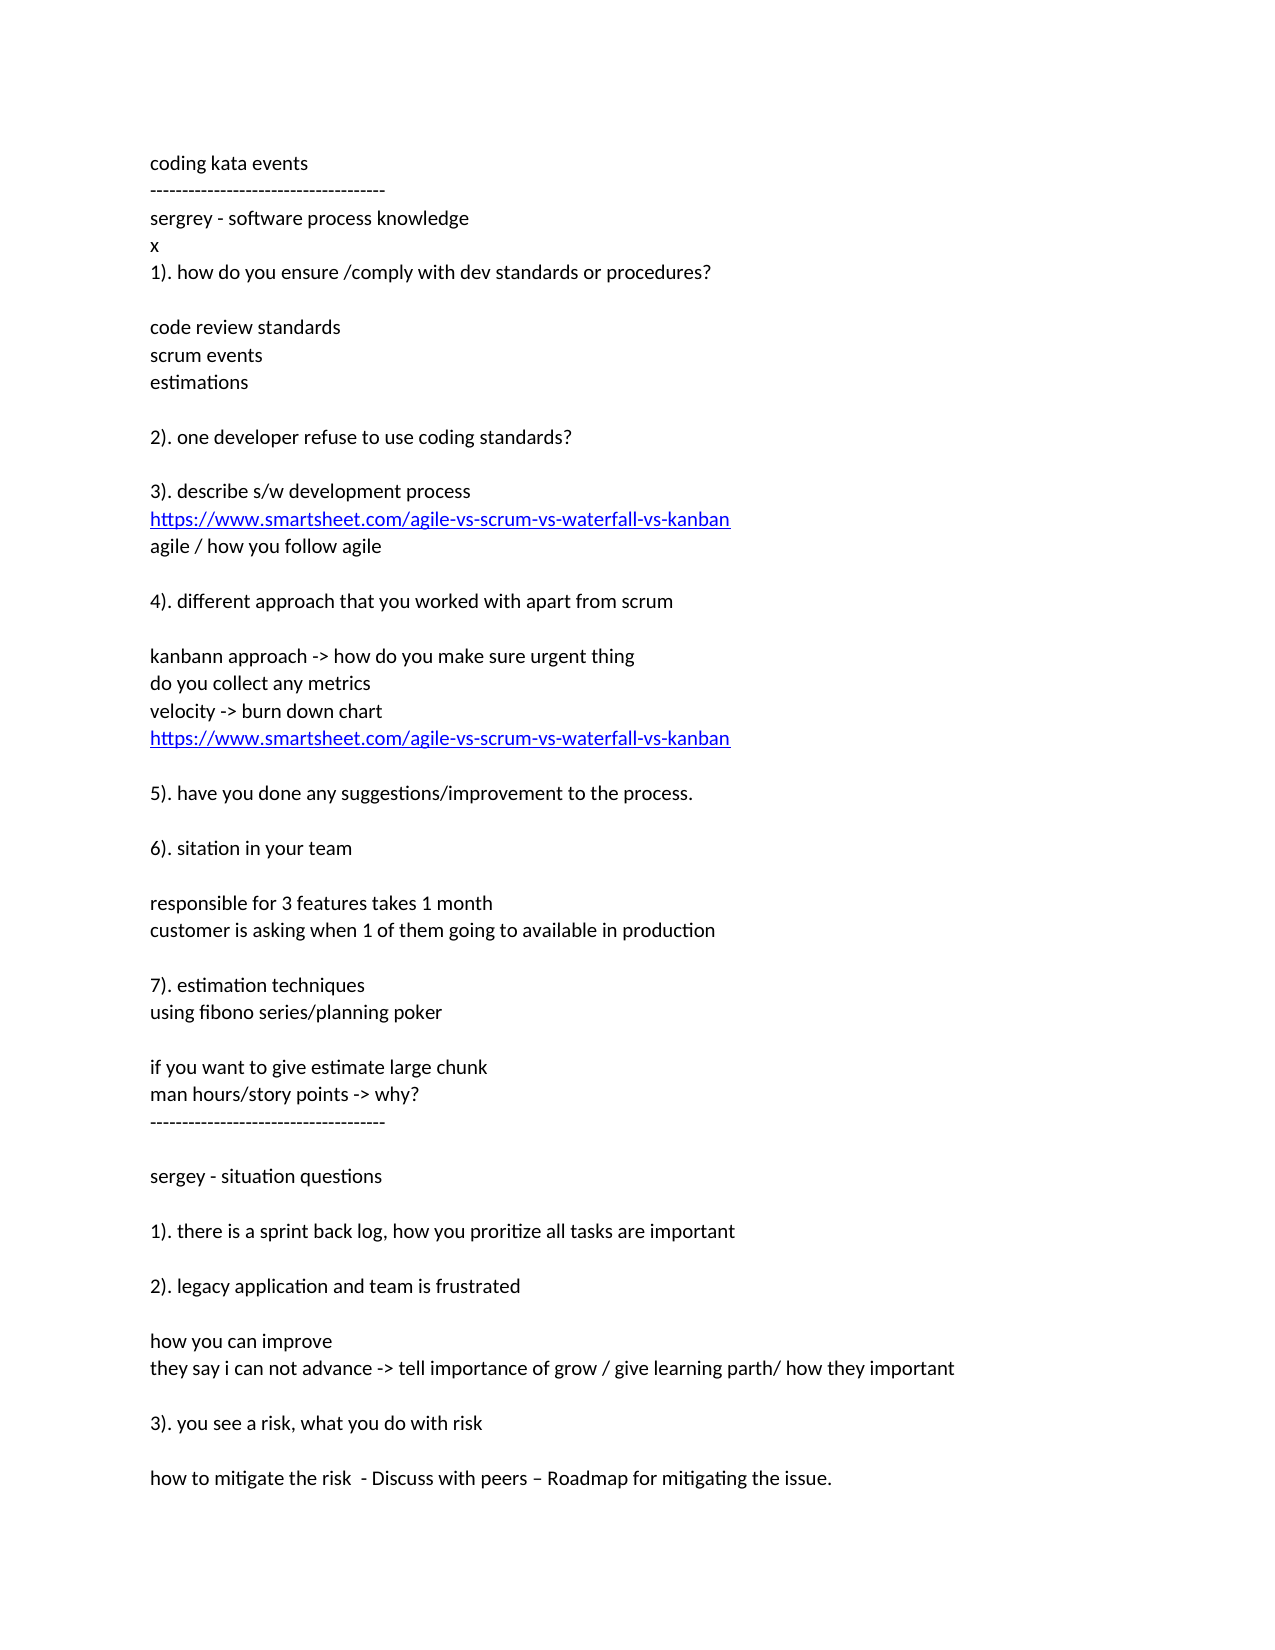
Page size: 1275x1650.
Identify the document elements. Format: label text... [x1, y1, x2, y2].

text 4). different approach that you worked with apart from scrum [150, 588, 1125, 614]
text ------------------------------------- [150, 1109, 1125, 1134]
text 1). there is a sprint back log, how you proritize all tasks are important [150, 1218, 1125, 1244]
text sergey - situation questions [150, 1164, 1125, 1189]
text agile / how you follow agile [150, 533, 1125, 559]
text man hours/story points -> why? [150, 1081, 1125, 1107]
text 6). sitation in your team [150, 835, 1125, 860]
text kanbann approach -> how do you make sure urgent thing [150, 643, 1125, 668]
text scrum events [150, 342, 1125, 367]
text estimations [150, 369, 1125, 394]
text do you collect any metrics [150, 671, 1125, 696]
text sergrey - software process knowledge [150, 205, 1125, 230]
text 2). legacy application and team is frustrated [150, 1273, 1125, 1299]
text ------------------------------------- [150, 177, 1125, 203]
text how to mitigate the risk - Discuss with peers – Roadmap for mitigating the issue. [150, 1465, 1125, 1490]
text https://www.smartsheet.com/agile-vs-scrum-vs-waterfall-vs-kanban [150, 506, 1125, 532]
text how you can improve [150, 1328, 1125, 1353]
text responsible for 3 features takes 1 month [150, 890, 1125, 915]
text 2). one developer refuse to use coding standards? [150, 424, 1125, 449]
text 3). describe s/w development process [150, 479, 1125, 504]
text velocity -> burn down chart [150, 698, 1125, 723]
text x [150, 232, 1125, 258]
text customer is asking when 1 of them going to available in production [150, 917, 1125, 942]
text 5). have you done any suggestions/improvement to the process. [150, 780, 1125, 806]
text https://www.smartsheet.com/agile-vs-scrum-vs-waterfall-vs-kanban [150, 725, 1125, 751]
text 1). how do you ensure /comply with dev standards or procedures? [150, 259, 1125, 285]
text 7). estimation techniques [150, 972, 1125, 997]
text code review standards [150, 314, 1125, 340]
text coding kata events [150, 150, 1125, 175]
text using fibono series/planning poker [150, 999, 1125, 1025]
text they say i can not advance -> tell importance of grow / give learning parth/ how they important [150, 1355, 1125, 1381]
text 3). you see a risk, what you do with risk [150, 1410, 1125, 1436]
text if you want to give estimate large chunk [150, 1054, 1125, 1079]
